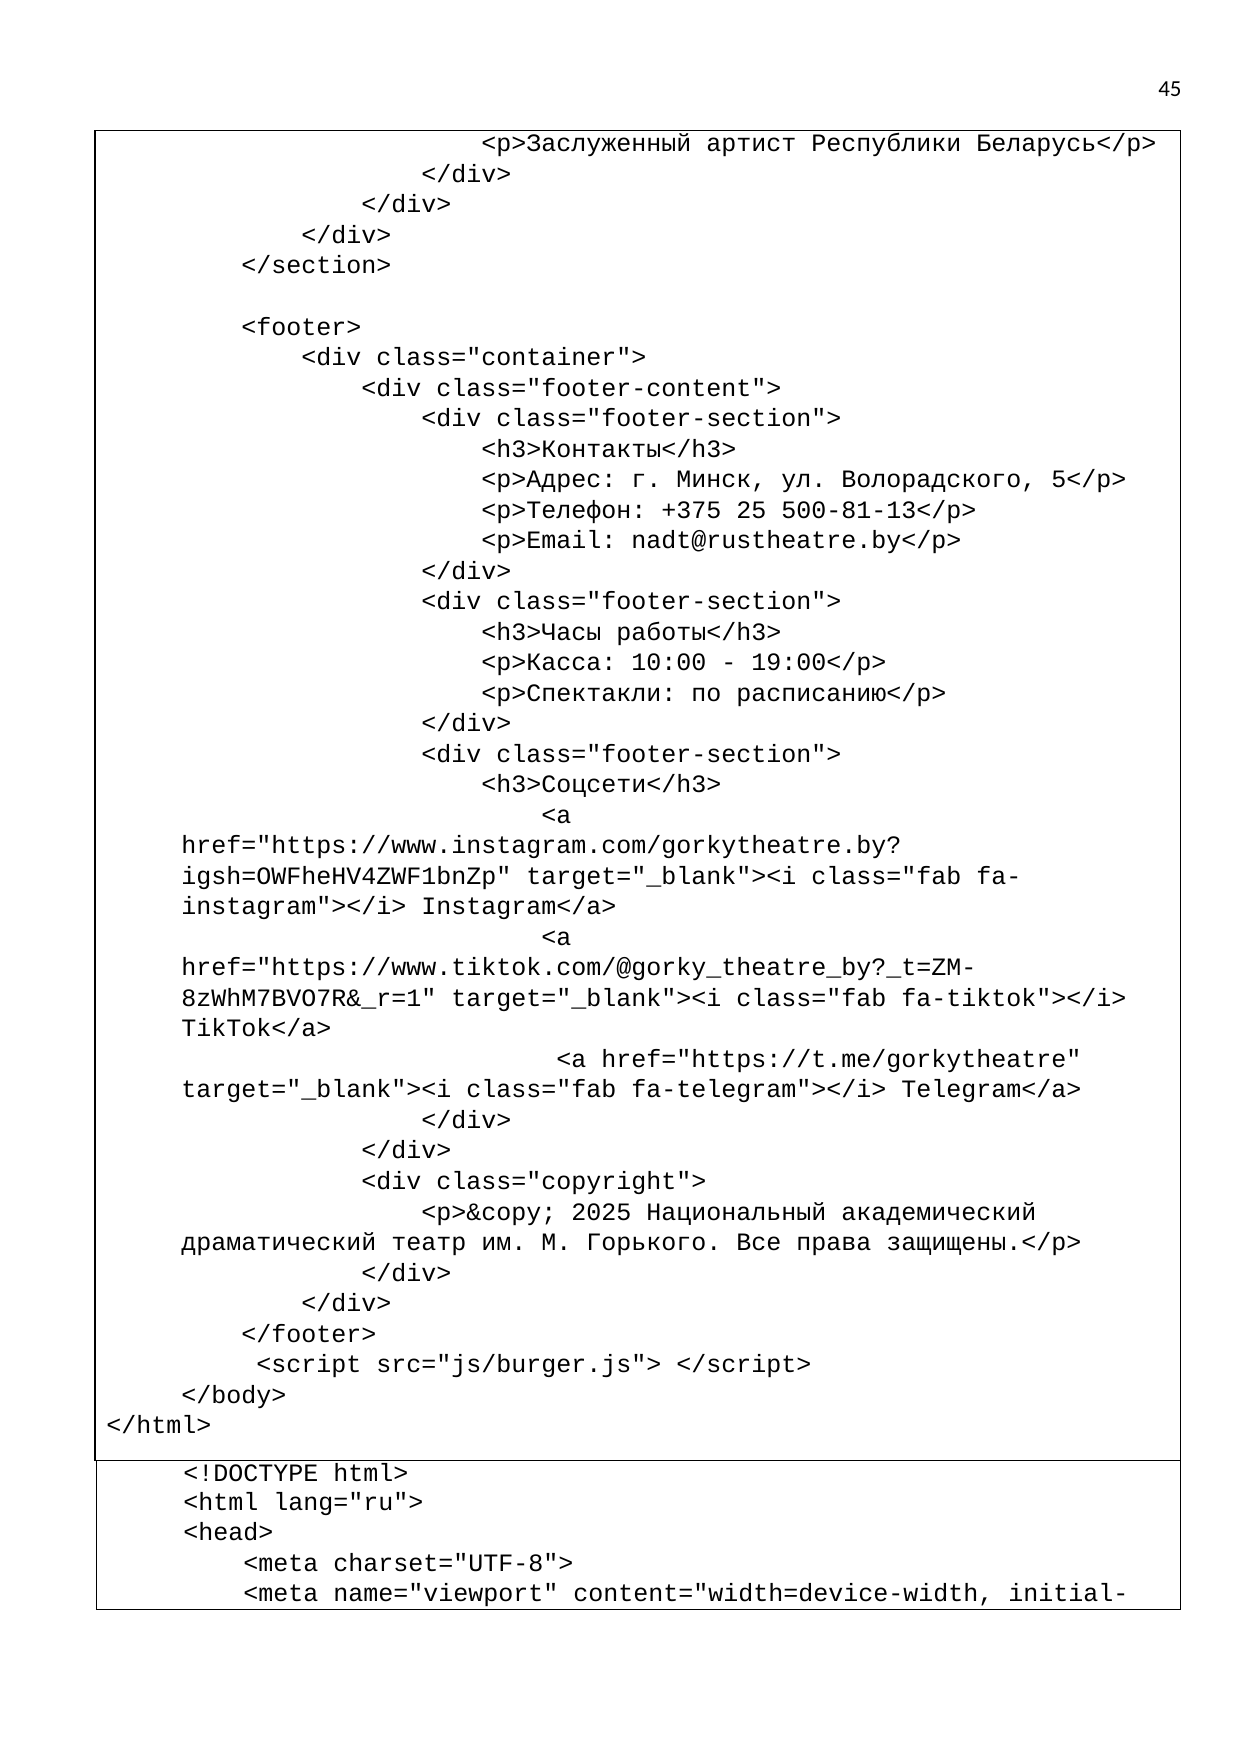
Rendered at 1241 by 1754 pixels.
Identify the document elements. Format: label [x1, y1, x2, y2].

table_cell [96, 131, 1180, 1460]
table_cell [97, 1461, 1180, 1609]
